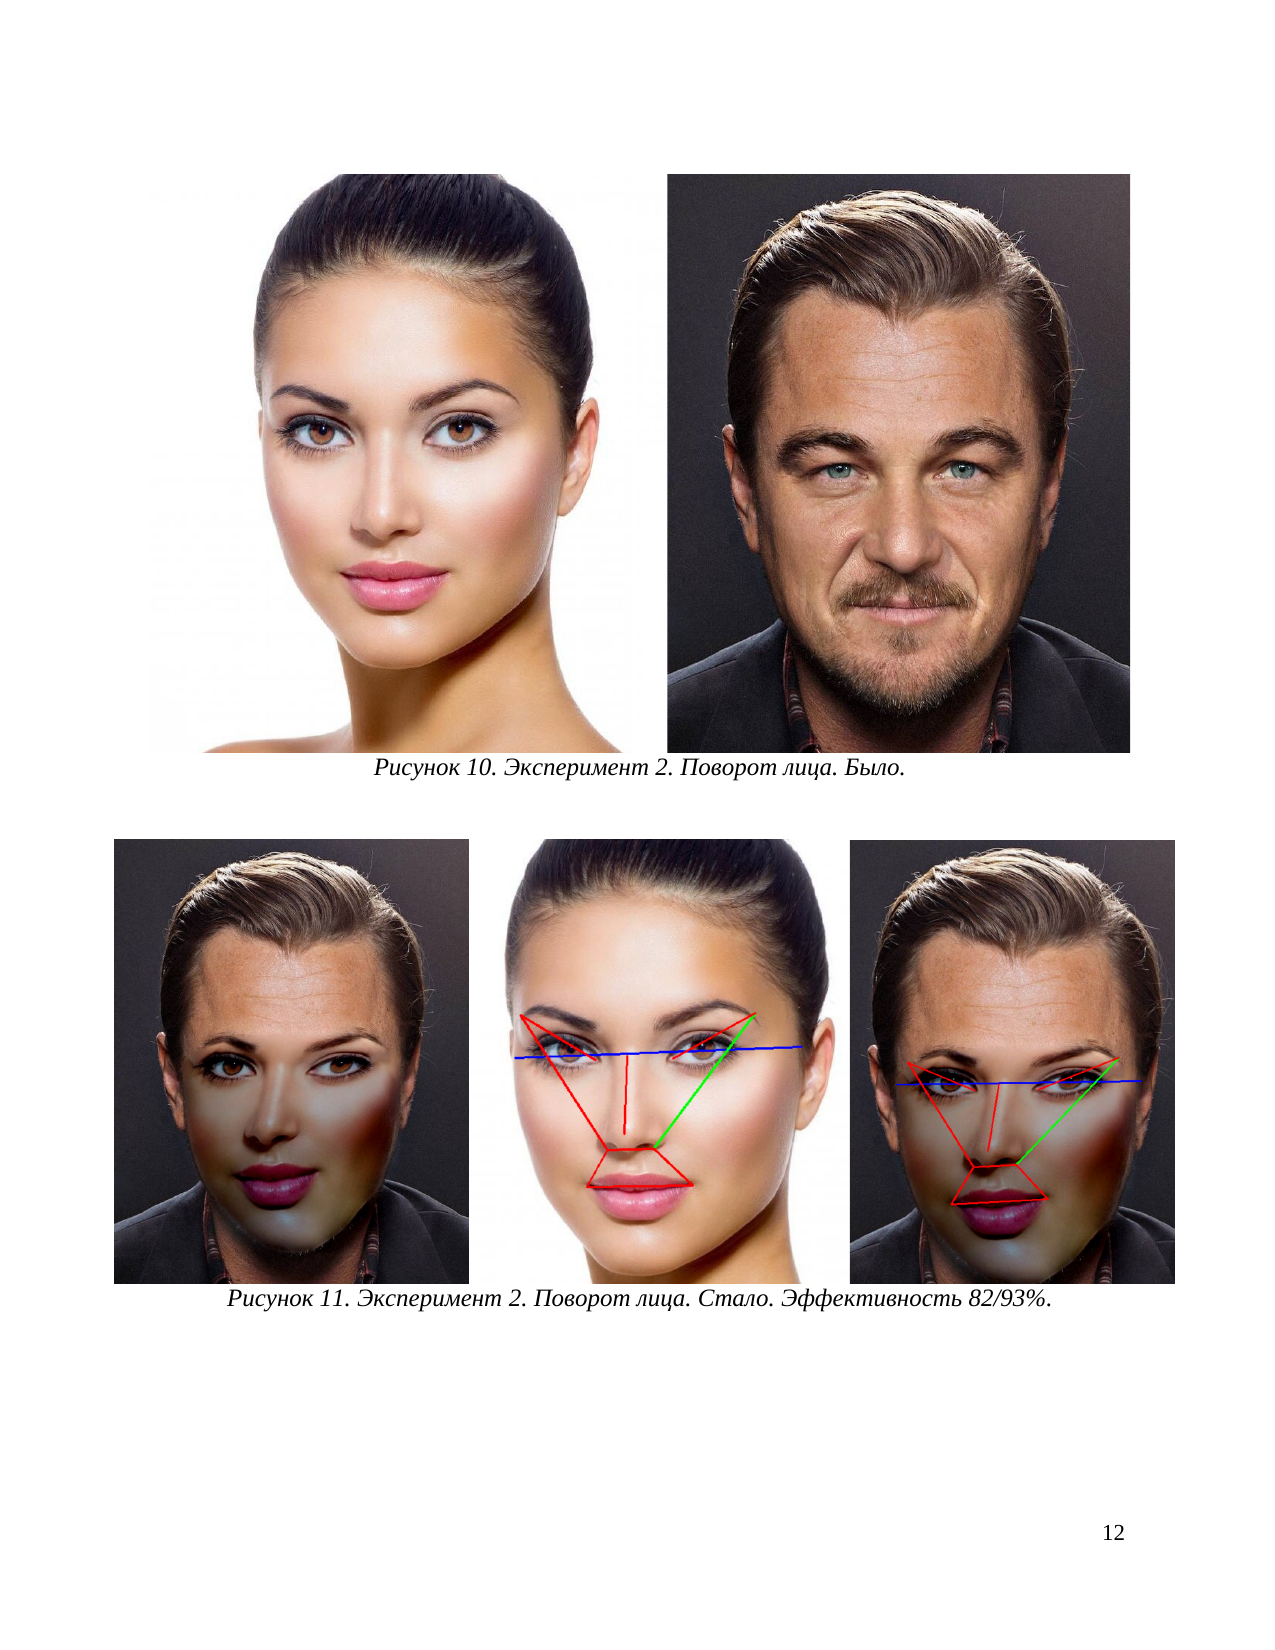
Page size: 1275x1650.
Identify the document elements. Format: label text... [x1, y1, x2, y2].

text Рисунок 11. Эксперимент 2. Поворот лица. Стало. Эффективность 82/93%. [139, 1284, 1139, 1312]
picture [148, 174, 1131, 753]
text Рисунок 10. Эксперимент 2. Поворот лица. Было. [139, 752, 1139, 781]
picture [114, 839, 1175, 1284]
